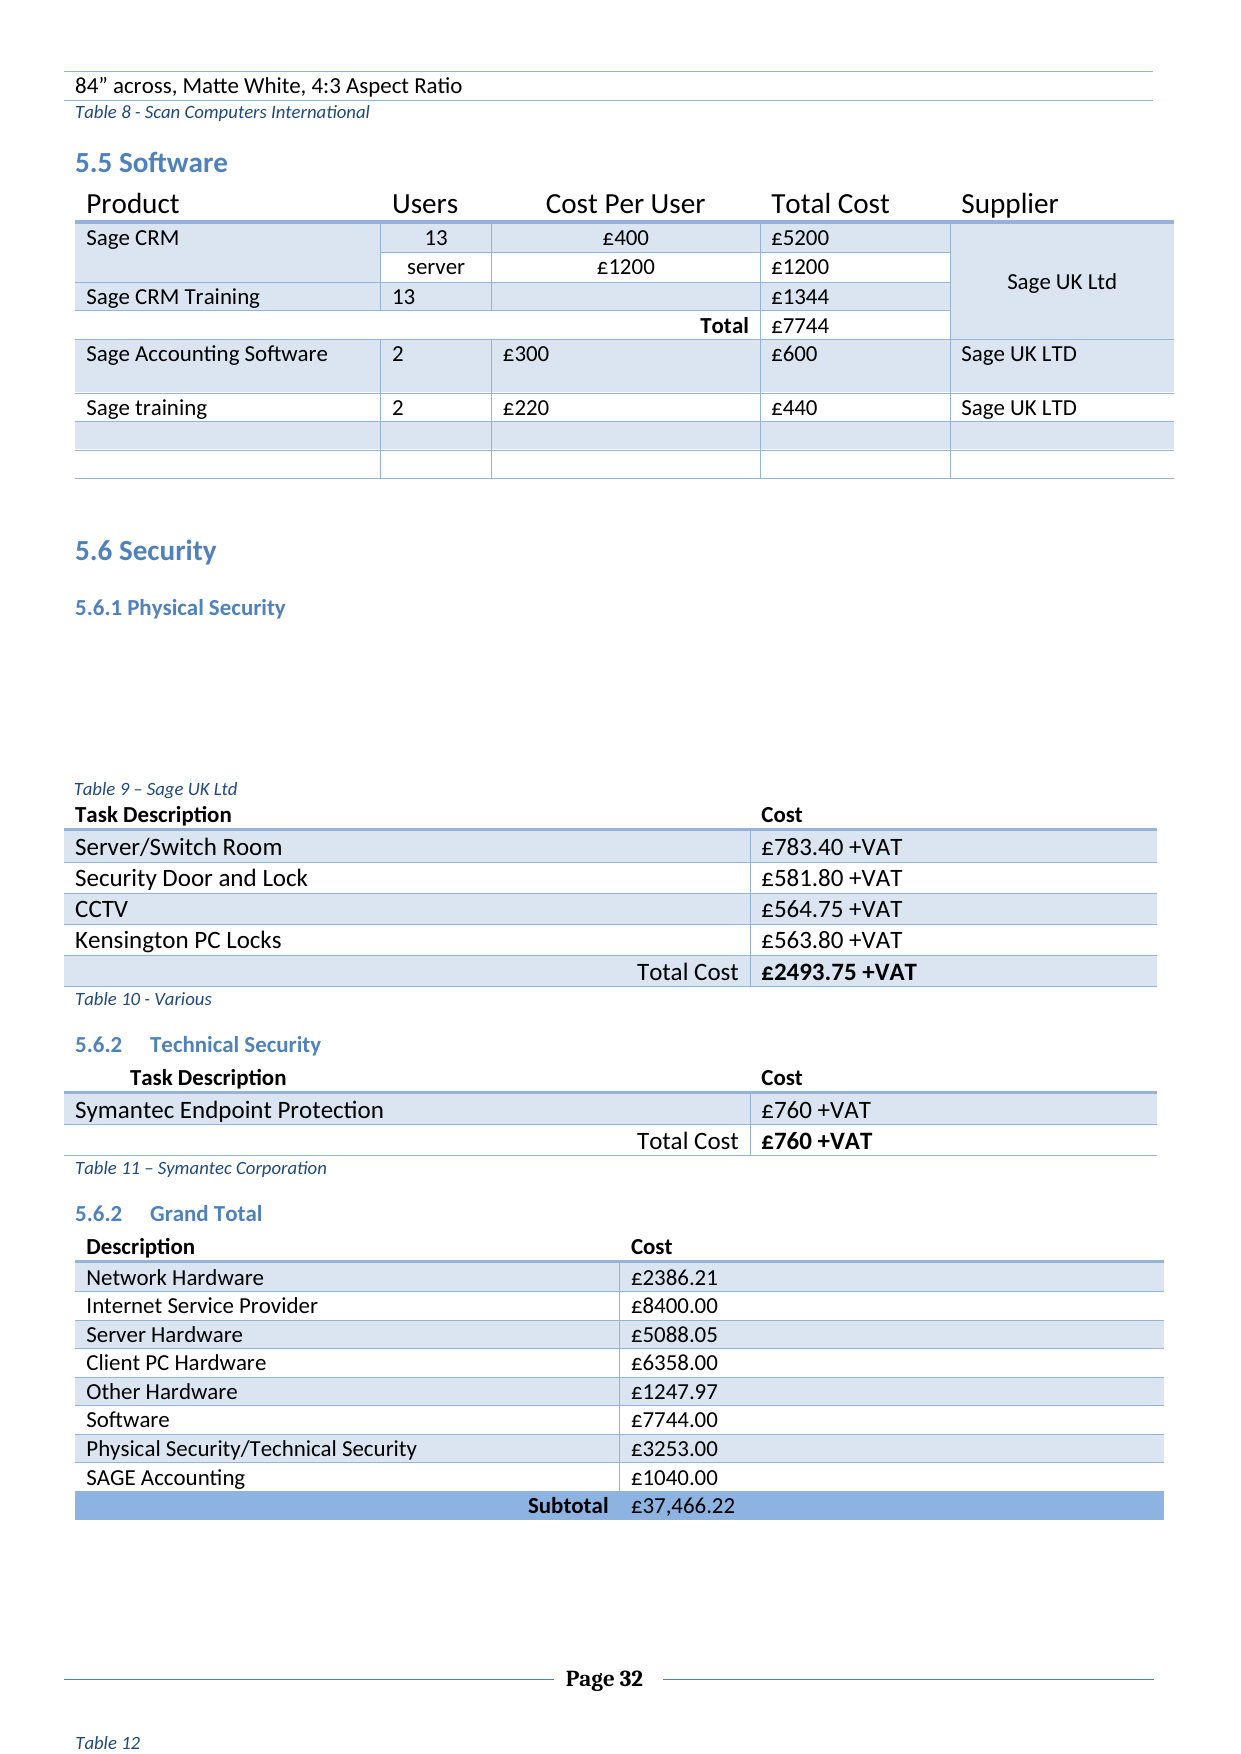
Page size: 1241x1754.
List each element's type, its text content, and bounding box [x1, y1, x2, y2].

table_cell Kensington PC Locks [64, 925, 750, 955]
table_cell Sage UK Ltd [951, 224, 1174, 339]
table_cell 13 [381, 283, 491, 310]
table_cell [761, 451, 950, 478]
table_cell Subtotal [75, 1492, 619, 1519]
table_cell £440 [761, 394, 950, 421]
table_cell Server/Switch Room [64, 831, 750, 862]
table_header Cost [620, 1232, 1164, 1260]
table_cell Sage CRM Training [75, 283, 380, 310]
table_header Task Description [64, 800, 750, 828]
table_cell [75, 422, 380, 449]
table_cell £600 [761, 340, 950, 392]
table_cell £1040.00 [620, 1463, 1164, 1491]
table_cell [381, 422, 491, 449]
subtitle 5.5 Software [75, 144, 1165, 179]
subtitle 5.6.1 Physical Security [75, 593, 1165, 621]
table_header Supplier [950, 185, 1174, 220]
table_cell Sage CRM [75, 224, 380, 282]
table_cell £5200 [761, 224, 950, 252]
table_cell [492, 422, 760, 449]
table_cell [381, 451, 491, 478]
table_cell Sage UK LTD [951, 340, 1174, 392]
table_cell [951, 451, 1174, 478]
table_cell SAGE Accounting [75, 1463, 619, 1491]
subtitle 5.6 Security [75, 532, 1165, 567]
table_cell £8400.00 [620, 1292, 1164, 1319]
table_cell £3253.00 [620, 1435, 1164, 1462]
table_cell [75, 451, 380, 478]
table_cell £1247.97 [620, 1378, 1164, 1405]
table_cell £564.75 +VAT [751, 894, 1157, 924]
table_cell Network Hardware [75, 1263, 619, 1291]
table_cell £2493.75 +VAT [751, 956, 1157, 986]
subtitle Technical Security [75, 1030, 1165, 1058]
table_cell [951, 422, 1174, 449]
table_cell £1200 [492, 253, 760, 282]
table_cell Internet Service Provider [75, 1292, 619, 1319]
table_cell £220 [492, 394, 760, 421]
table_header Task Description [64, 1063, 750, 1091]
table_cell Server Hardware [75, 1321, 619, 1348]
table_cell 2 [381, 394, 491, 421]
table_header Users [381, 185, 491, 220]
table_cell CCTV [64, 894, 750, 924]
table_cell £6358.00 [620, 1349, 1164, 1377]
table_cell £400 [492, 224, 760, 252]
table_header Total Cost [760, 185, 950, 220]
table_cell £783.40 +VAT [751, 831, 1157, 862]
table_cell £300 [492, 340, 760, 392]
table_cell £581.80 +VAT [751, 863, 1157, 893]
table_cell £760 +VAT [751, 1125, 1157, 1155]
table_cell £1200 [761, 253, 950, 282]
table_cell Security Door and Lock [64, 863, 750, 893]
table_cell Total Cost [64, 956, 750, 986]
table_cell £37,466.22 [620, 1492, 1164, 1519]
table_cell £7744.00 [620, 1406, 1164, 1434]
table_cell £7744 [761, 311, 950, 339]
table_cell 84” across, Matte White, 4:3 Aspect Ratio [64, 72, 1153, 99]
table_cell Total Cost [64, 1125, 750, 1155]
table_header Description [75, 1232, 619, 1260]
subtitle Grand Total [75, 1199, 1165, 1228]
table_cell Sage Accounting Software [75, 340, 380, 392]
table_cell Symantec Endpoint Protection [64, 1094, 750, 1124]
table_cell 13 [381, 224, 491, 252]
table_cell Software [75, 1406, 619, 1434]
table_cell £1344 [761, 283, 950, 310]
table_cell [761, 422, 950, 449]
table_cell Physical Security/Technical Security [75, 1435, 619, 1462]
table_header Cost Per User [491, 185, 760, 220]
table_cell server [381, 253, 491, 282]
table_cell £760 +VAT [751, 1094, 1157, 1124]
table_cell £2386.21 [620, 1263, 1164, 1291]
table_header Cost [750, 1063, 1157, 1091]
table_cell £563.80 +VAT [751, 925, 1157, 955]
table_header Cost [750, 800, 1157, 828]
table_cell [492, 451, 760, 478]
table_cell Sage UK LTD [951, 394, 1174, 421]
table_cell 2 [381, 340, 491, 392]
table_cell Sage training [75, 394, 380, 421]
table_cell £5088.05 [620, 1321, 1164, 1348]
table_cell [492, 283, 760, 310]
table_header Product [75, 185, 381, 220]
table_cell Client PC Hardware [75, 1349, 619, 1377]
table_cell Other Hardware [75, 1378, 619, 1405]
table_cell Total [75, 311, 760, 339]
